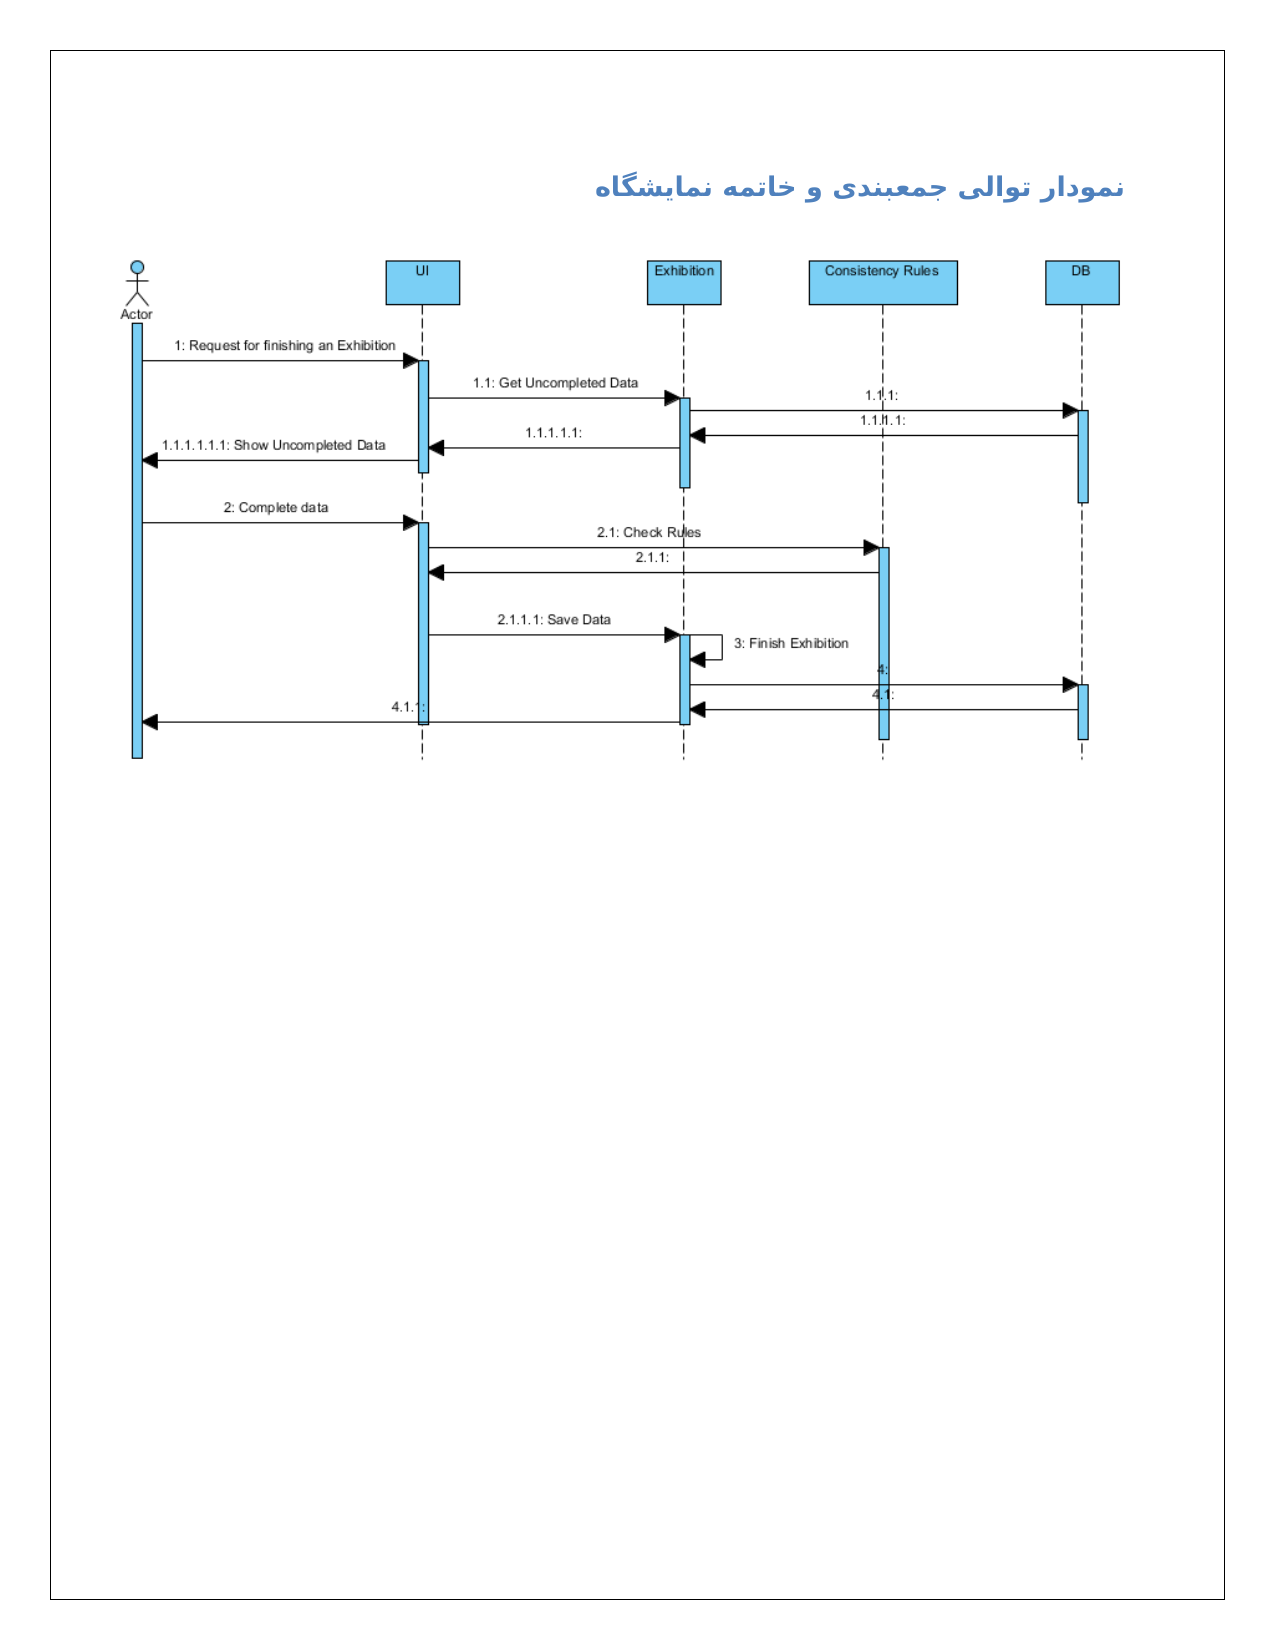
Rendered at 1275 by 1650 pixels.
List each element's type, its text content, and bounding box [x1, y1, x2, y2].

subtitle نمودار توالی جمعبندی و خاتمه نمایشگاه [150, 171, 1125, 202]
picture [97, 258, 1125, 764]
